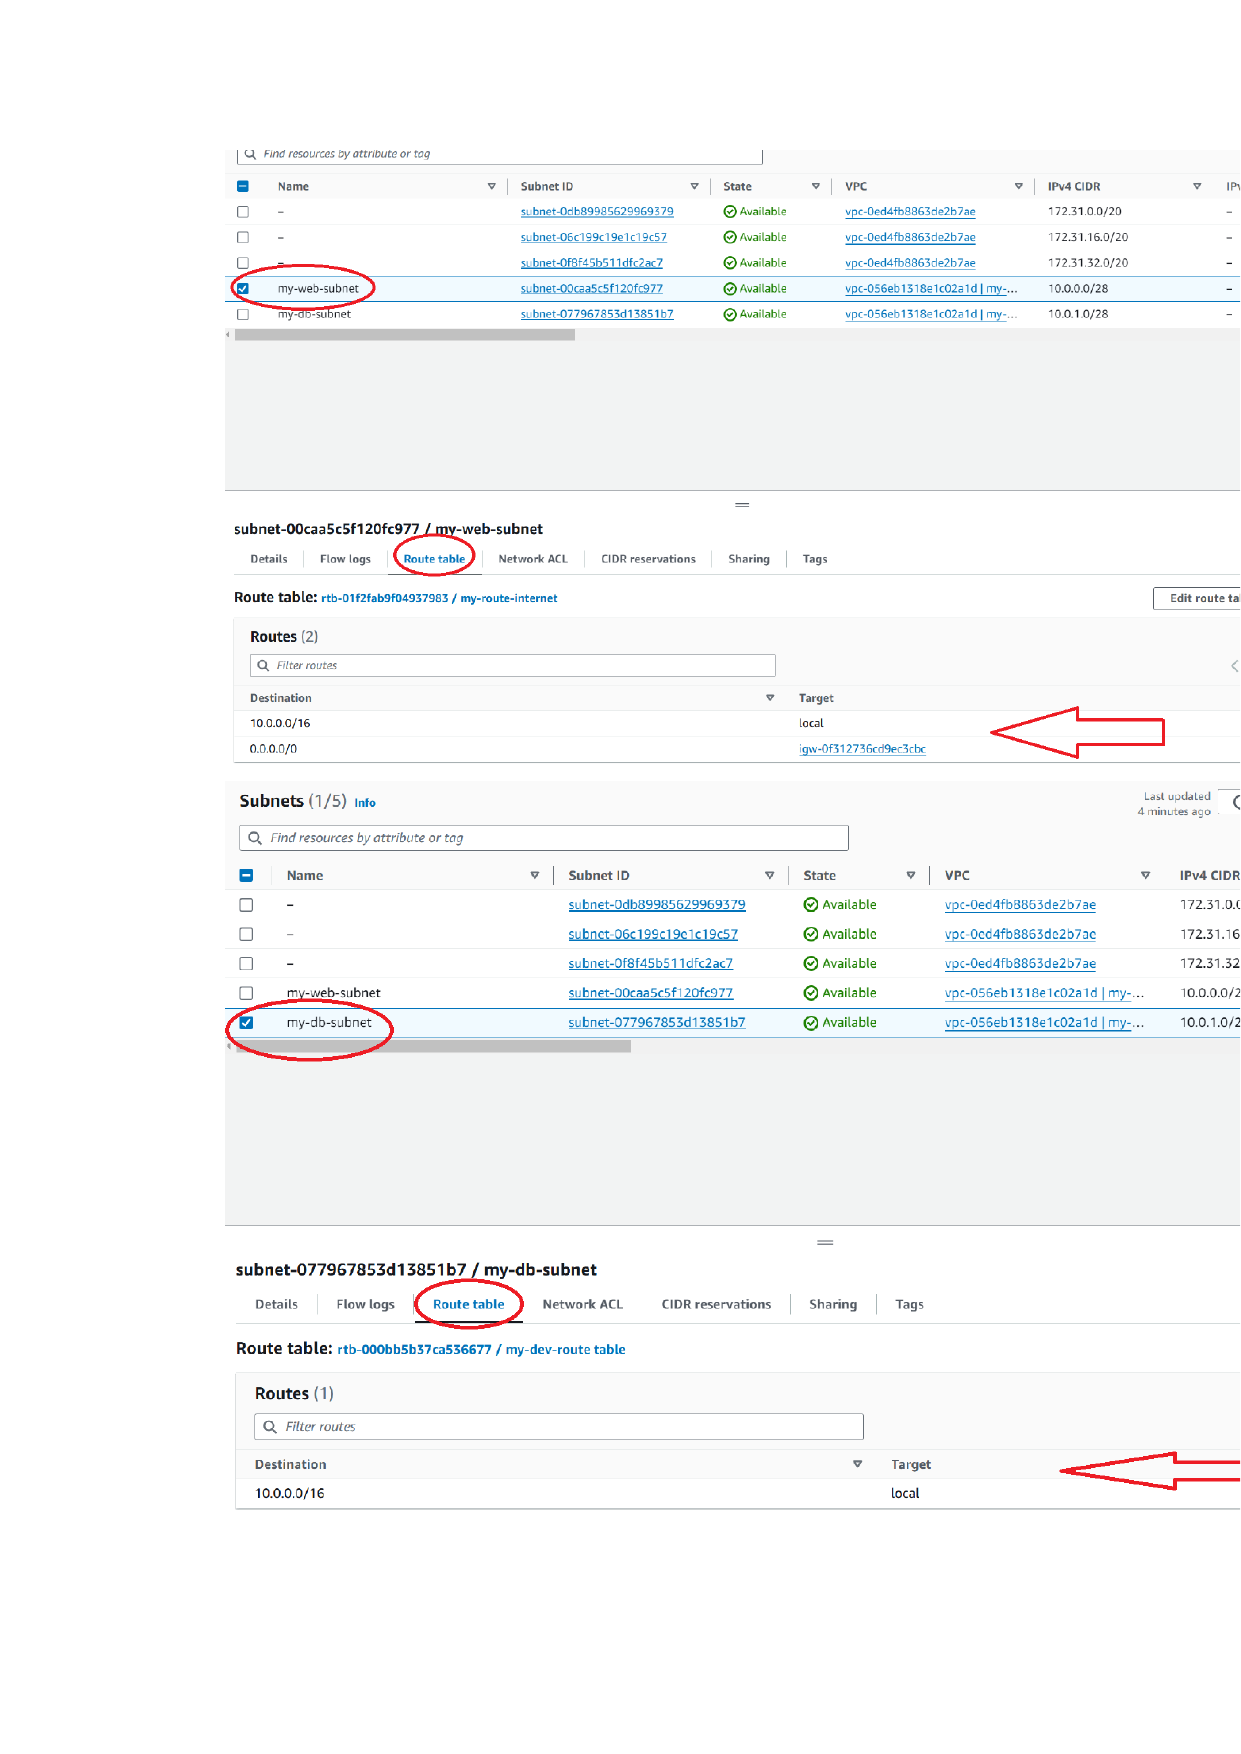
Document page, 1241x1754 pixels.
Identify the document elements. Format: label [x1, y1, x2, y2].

picture [225, 150, 1241, 780]
picture [225, 781, 1241, 1574]
